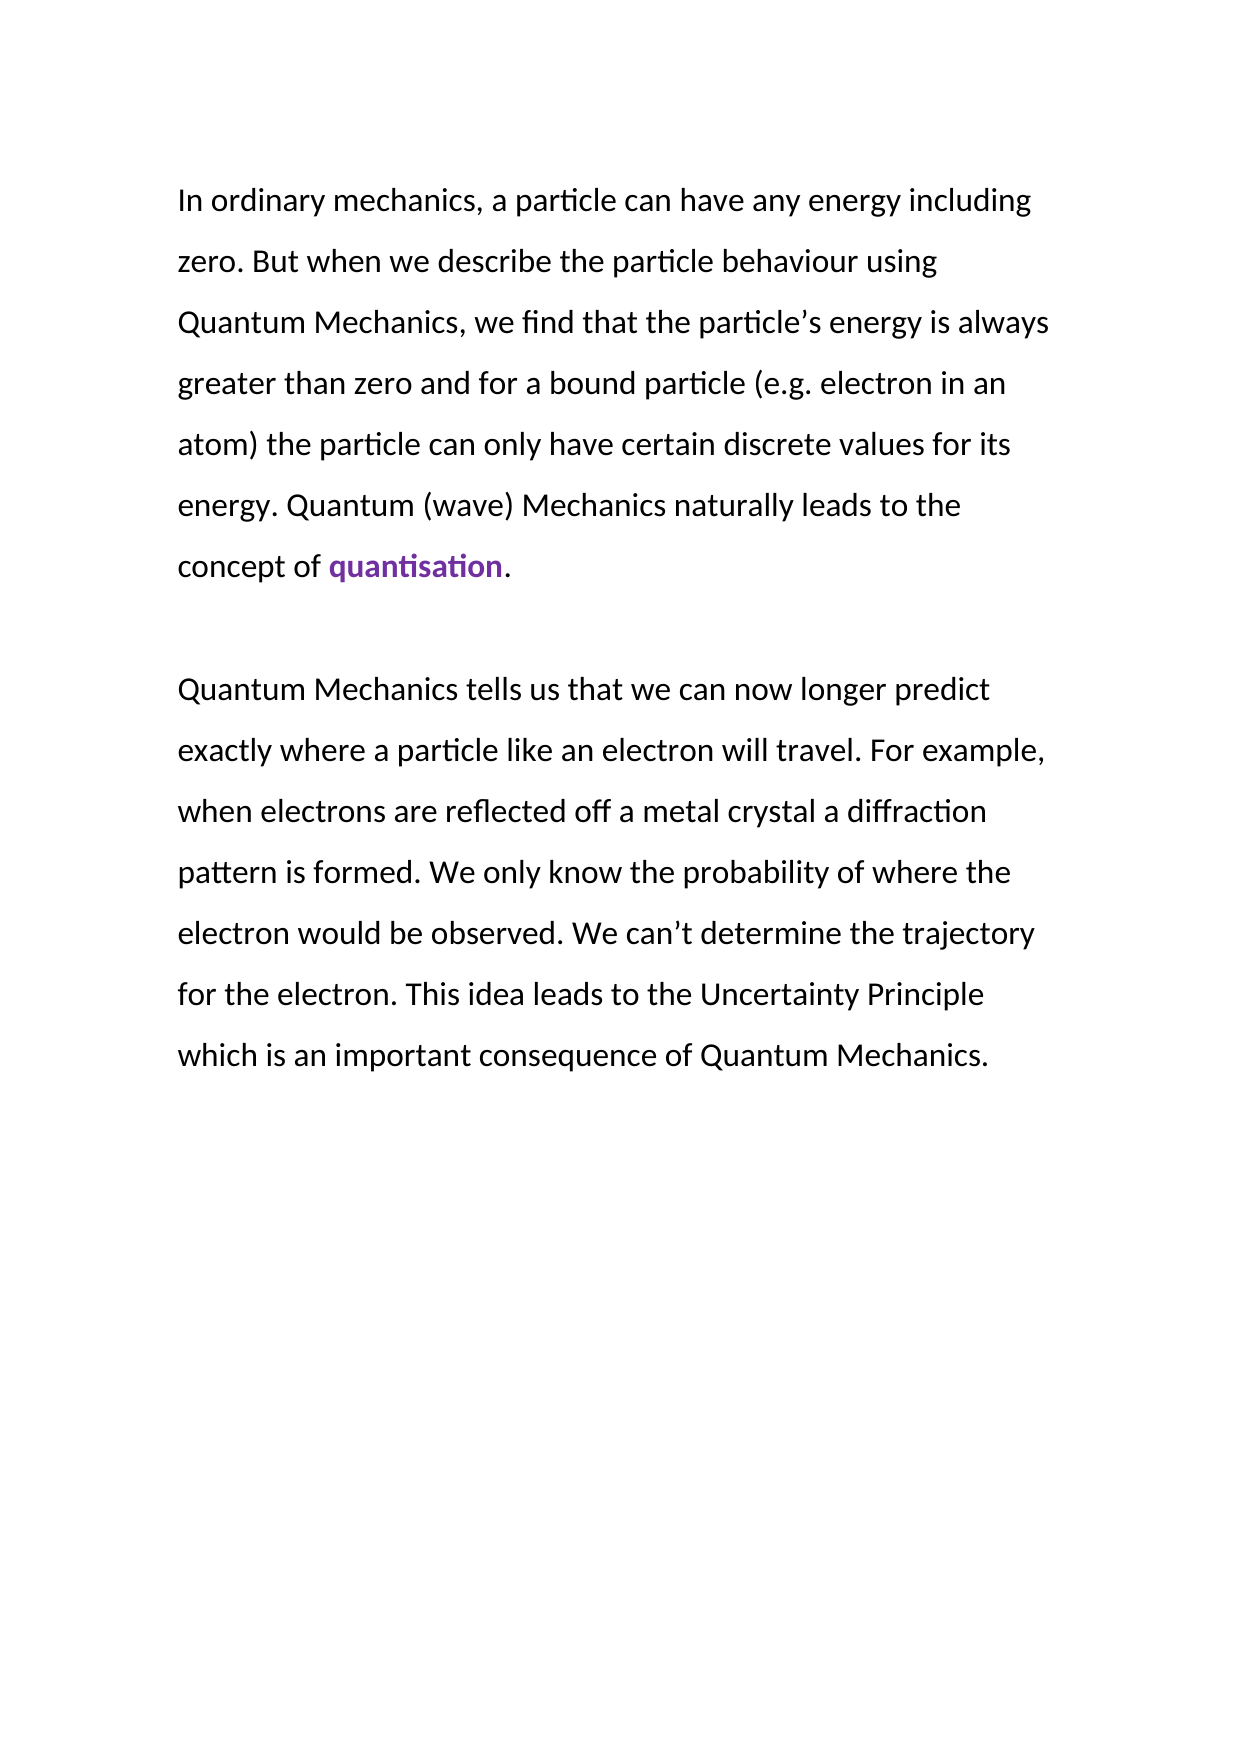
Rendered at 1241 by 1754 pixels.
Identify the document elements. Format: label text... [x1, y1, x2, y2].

text In ordinary mechanics, a particle can have any energy including zero. But when we describe the particle behaviour using Quantum Mechanics, we find that the particle’s energy is always greater than zero and for a bound particle (e.g. electron in an atom) the particle can only have certain discrete values for its energy. Quantum (wave) Mechanics naturally leads to the concept of quantisation. [177, 179, 1063, 586]
text Quantum Mechanics tells us that we can now longer predict exactly where a particle like an electron will travel. For example, when electrons are reflected off a metal crystal a diffraction pattern is formed. We only know the probability of where the electron would be observed. We can’t determine the trajectory for the electron. This idea leads to the Uncertainty Principle which is an important consequence of Quantum Mechanics. [177, 667, 1063, 1074]
